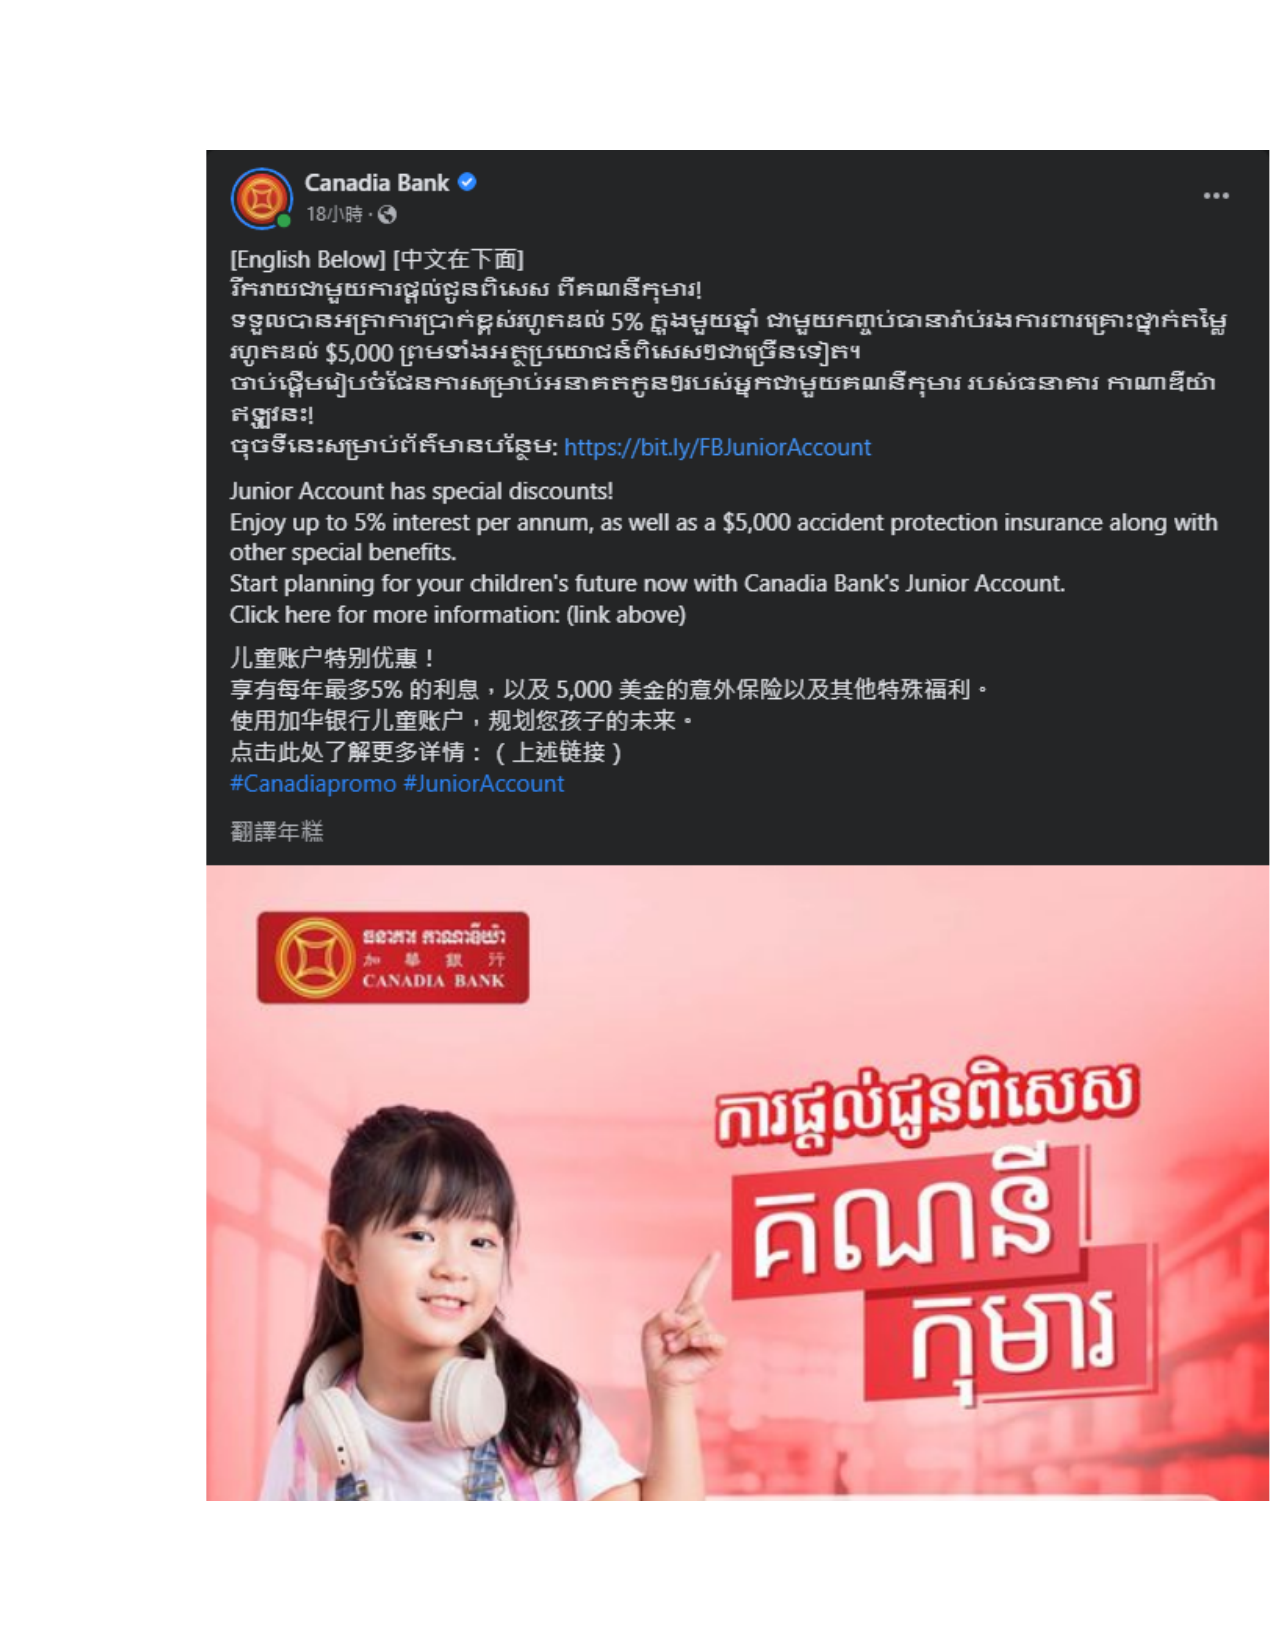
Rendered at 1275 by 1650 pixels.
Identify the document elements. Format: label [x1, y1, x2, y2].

picture [206, 150, 1270, 1501]
